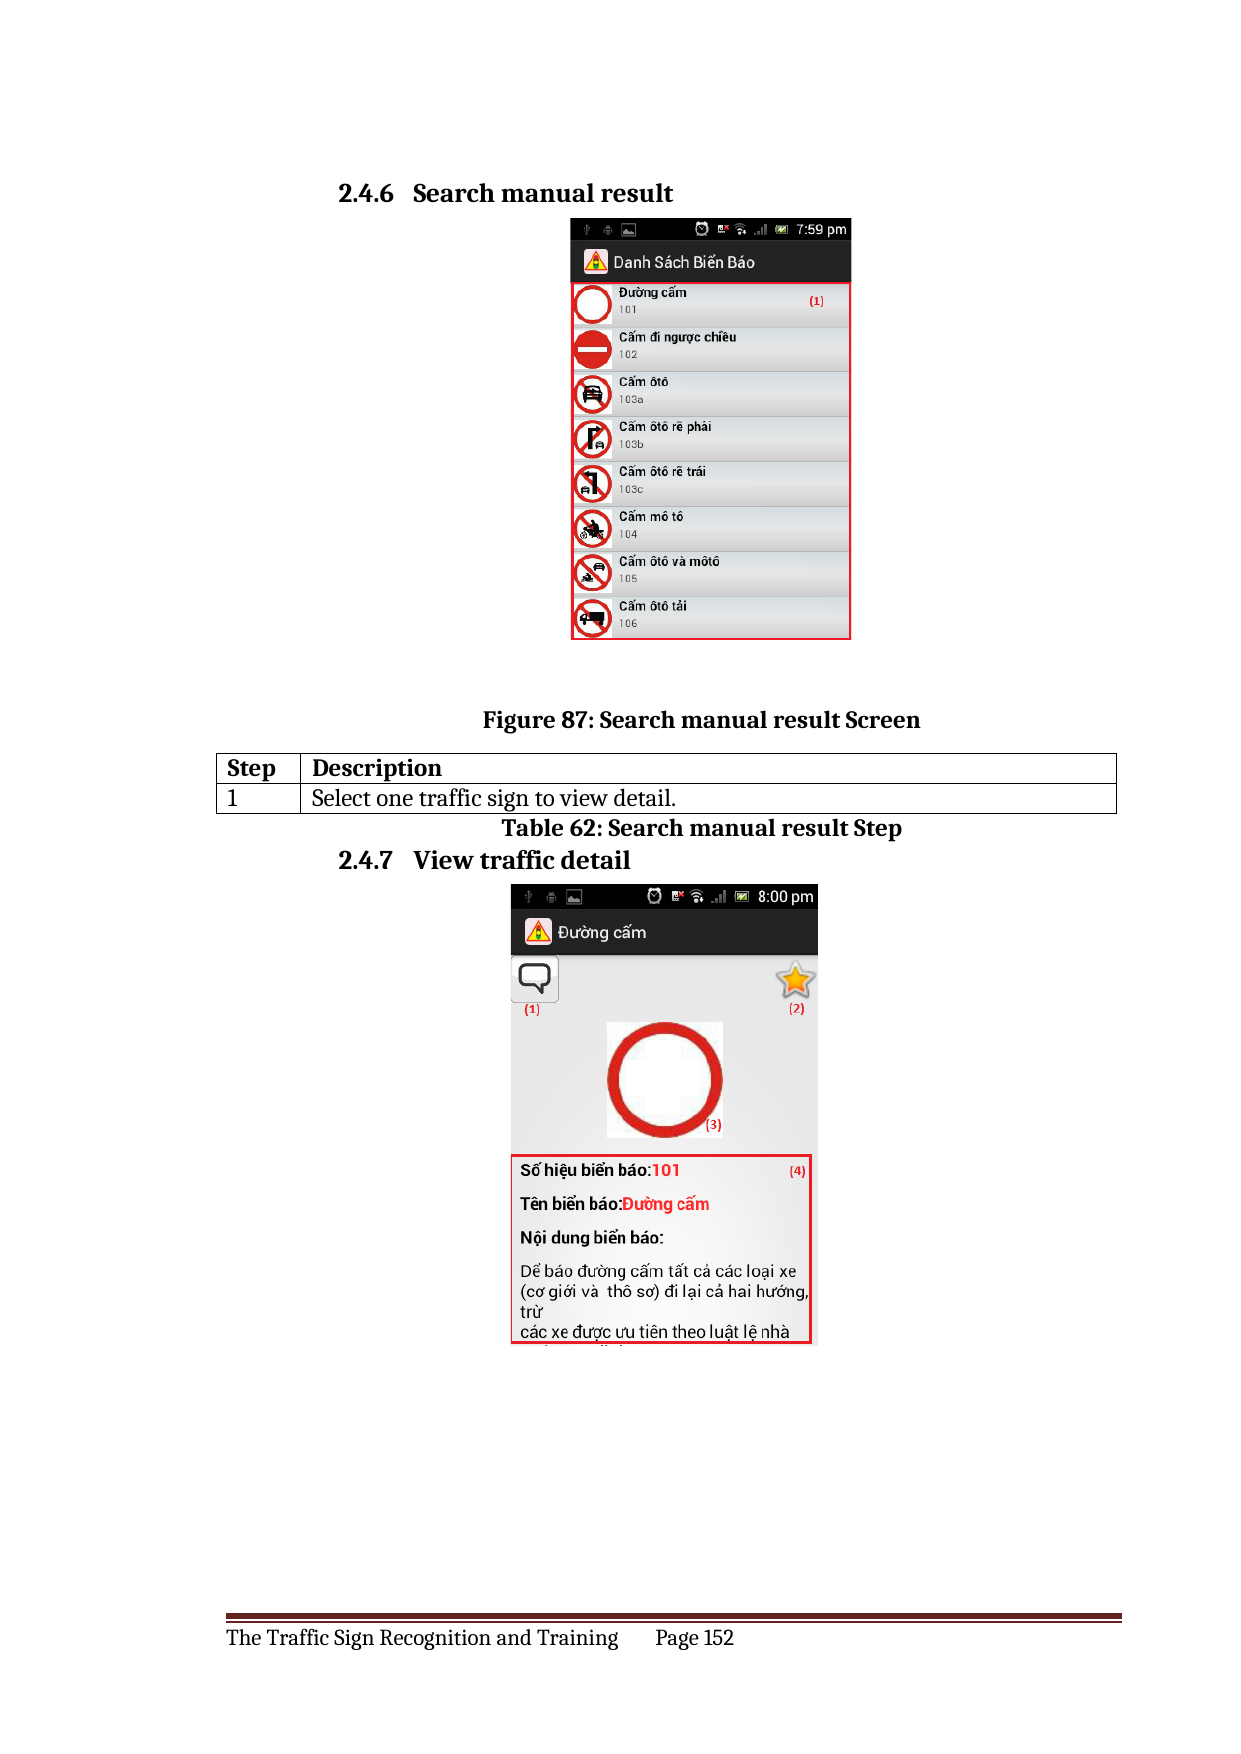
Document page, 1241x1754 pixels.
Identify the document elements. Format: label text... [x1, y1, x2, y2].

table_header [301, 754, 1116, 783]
list Table 62: Search manual result Step [282, 814, 1122, 843]
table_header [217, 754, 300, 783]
picture [510, 884, 818, 1346]
subtitle Search manual result [338, 178, 1122, 209]
subtitle View traffic detail [338, 845, 1122, 876]
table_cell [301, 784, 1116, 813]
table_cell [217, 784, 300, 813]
picture [570, 218, 852, 640]
